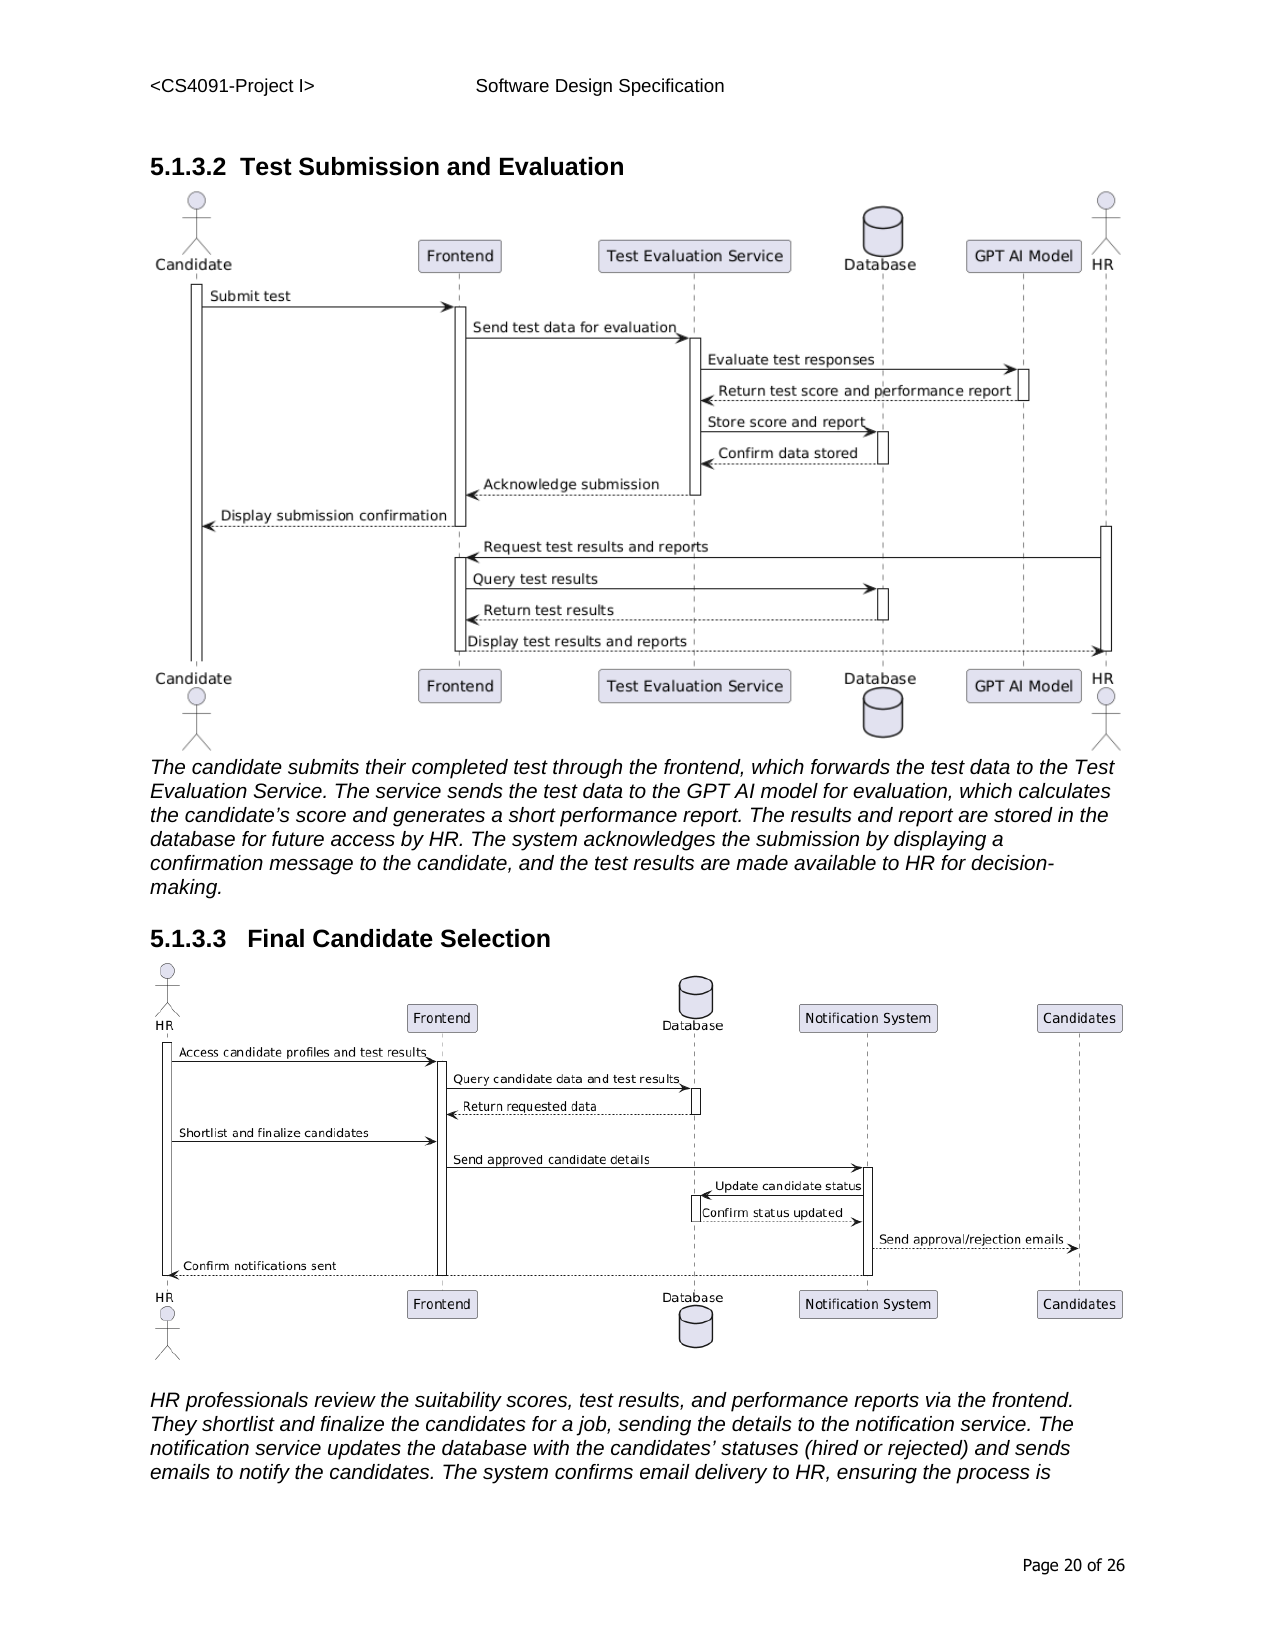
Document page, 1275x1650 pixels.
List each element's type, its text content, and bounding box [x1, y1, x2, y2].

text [150, 1388, 1125, 1484]
subtitle Final Candidate Selection [150, 924, 1125, 953]
picture [150, 186, 1125, 756]
subtitle Test Submission and Evaluation [150, 151, 1125, 180]
picture [150, 958, 1125, 1364]
text The candidate submits their completed test through the frontend, which forwards the test data to the Test Evaluation Service. The service sends the test data to the GPT AI model for evaluation, which calculates the candidate’s score and generates a short performance report. The results and report are stored in the database for future access by HR. The system acknowledges the submission by displaying a confirmation message to the candidate, and the test results are made available to HR for decision-making. [150, 756, 1125, 899]
